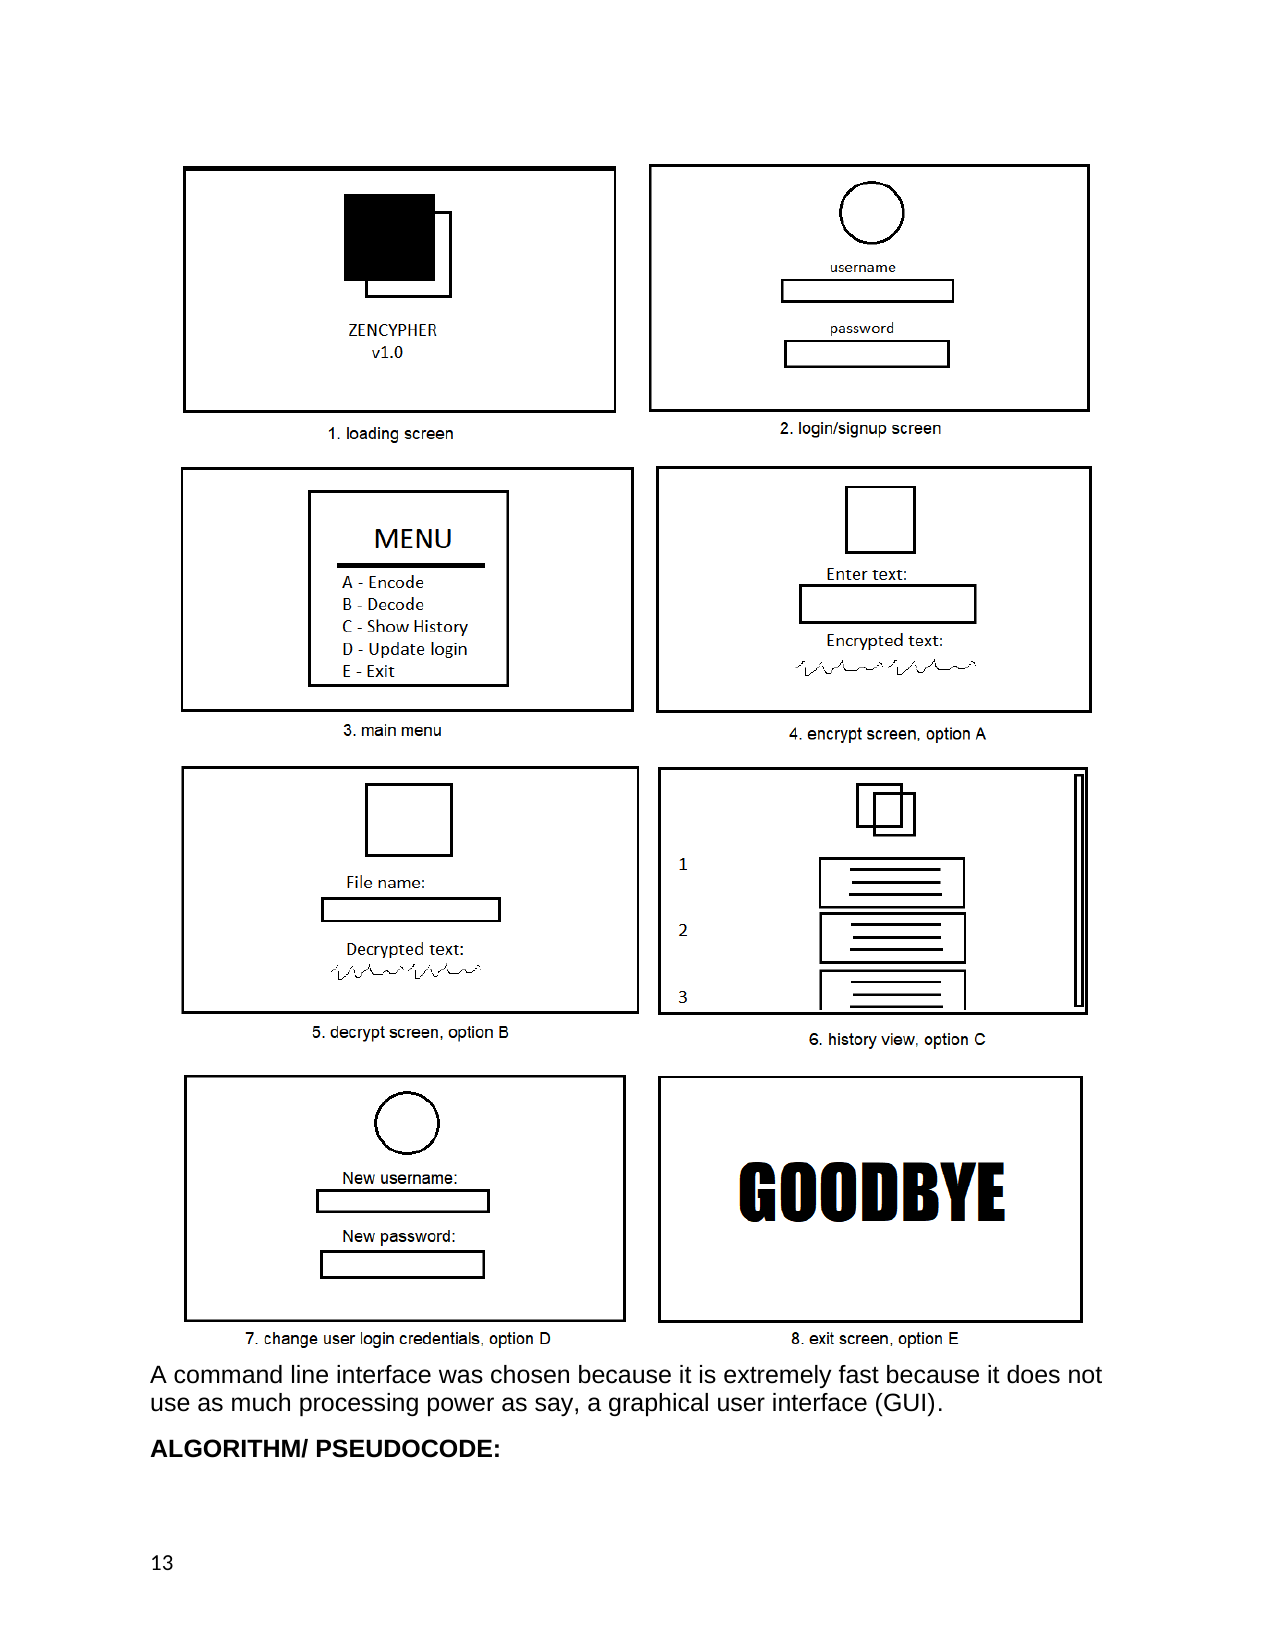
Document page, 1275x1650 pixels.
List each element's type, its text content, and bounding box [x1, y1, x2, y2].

picture [157, 157, 1121, 1360]
text ALGORITHM/ PSEUDOCODE: [150, 1434, 1125, 1463]
